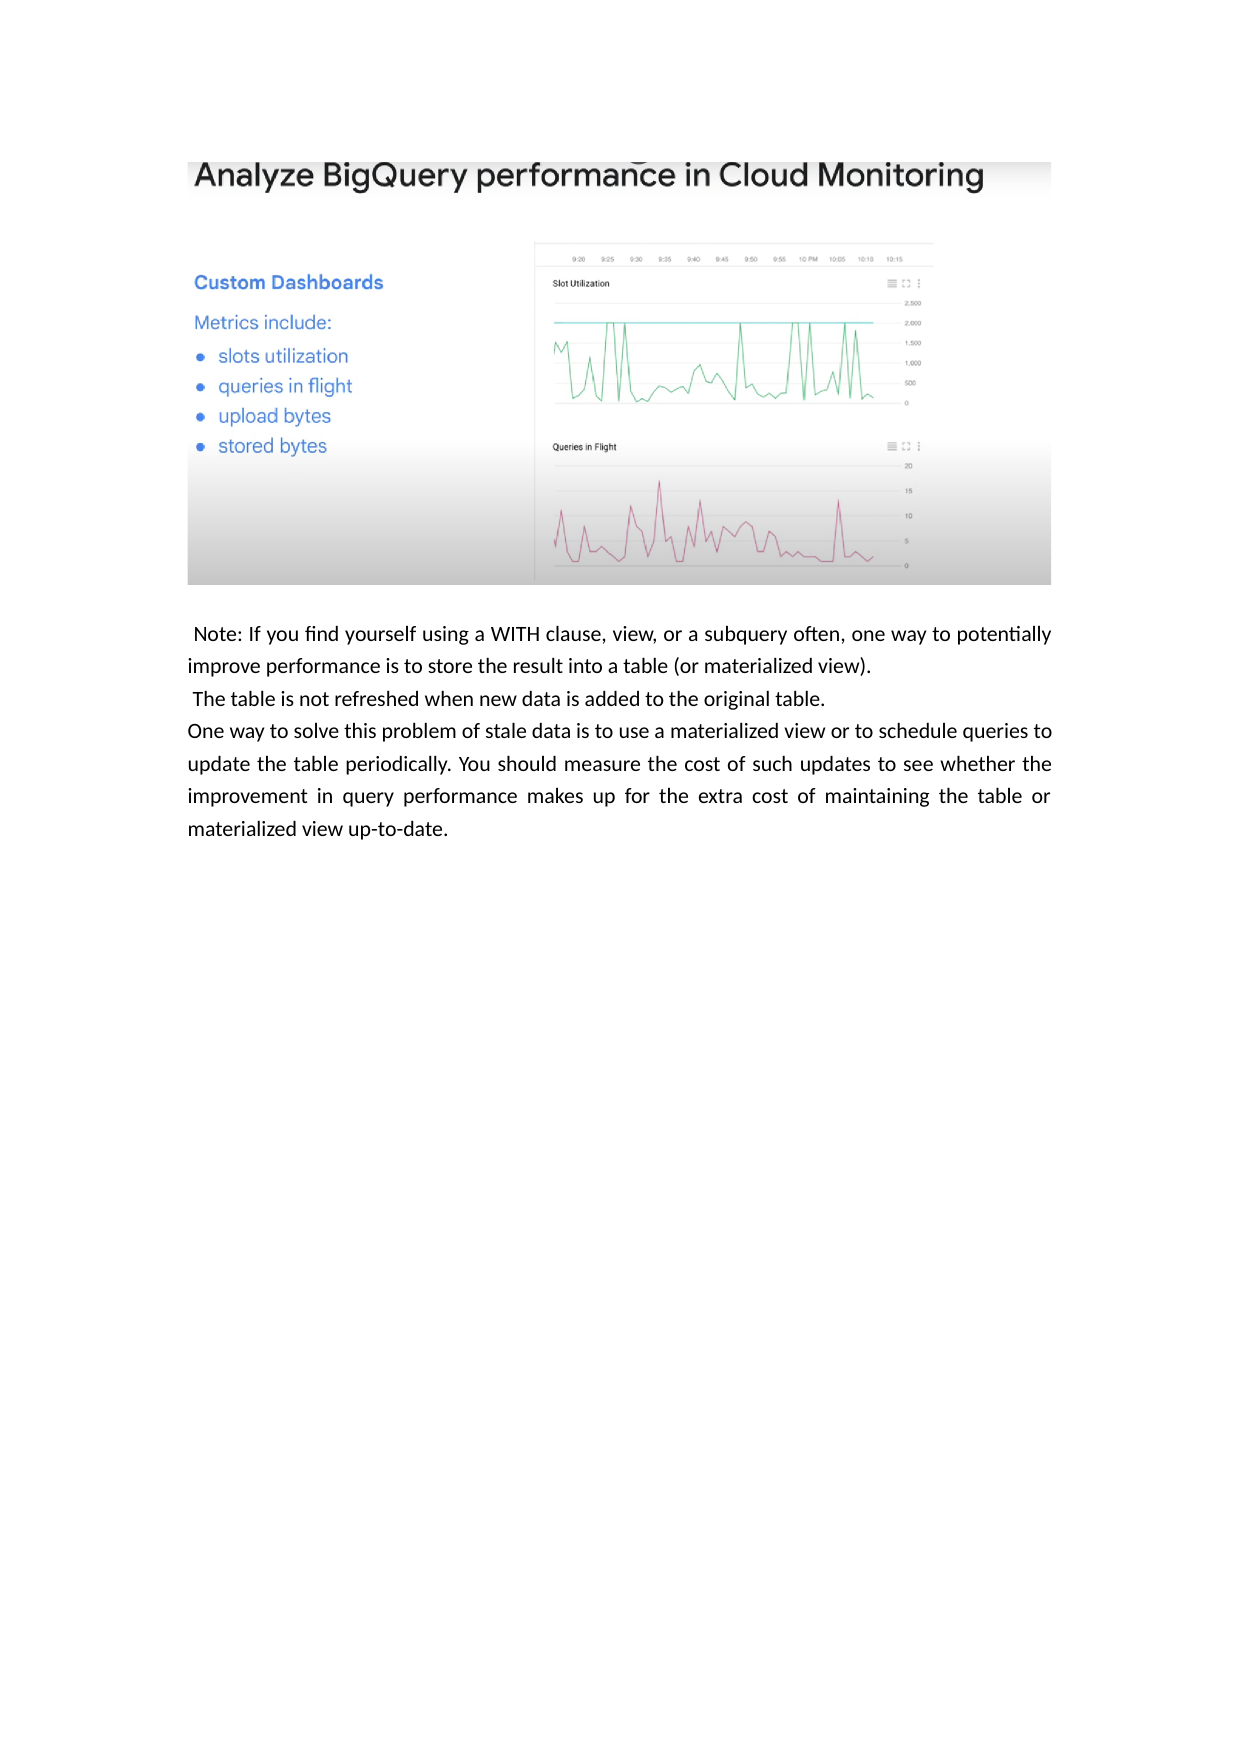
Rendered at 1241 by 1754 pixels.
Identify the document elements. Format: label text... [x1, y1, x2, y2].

text The table is not refreshed when new data is added to the original table. [187, 682, 1053, 714]
text Note: If you find yourself using a WITH clause, view, or a subquery often, one way to potentially improve performance is to store the result into a table (or materialized view). [187, 617, 1053, 682]
text One way to solve this problem of stale data is to use a materialized view or to schedule queries to update the table periodically. You should measure the cost of such updates to see whether the improvement in query performance makes up for the extra cost of maintaining the table or materialized view up-to-date. [187, 714, 1053, 844]
picture [187, 162, 1052, 585]
